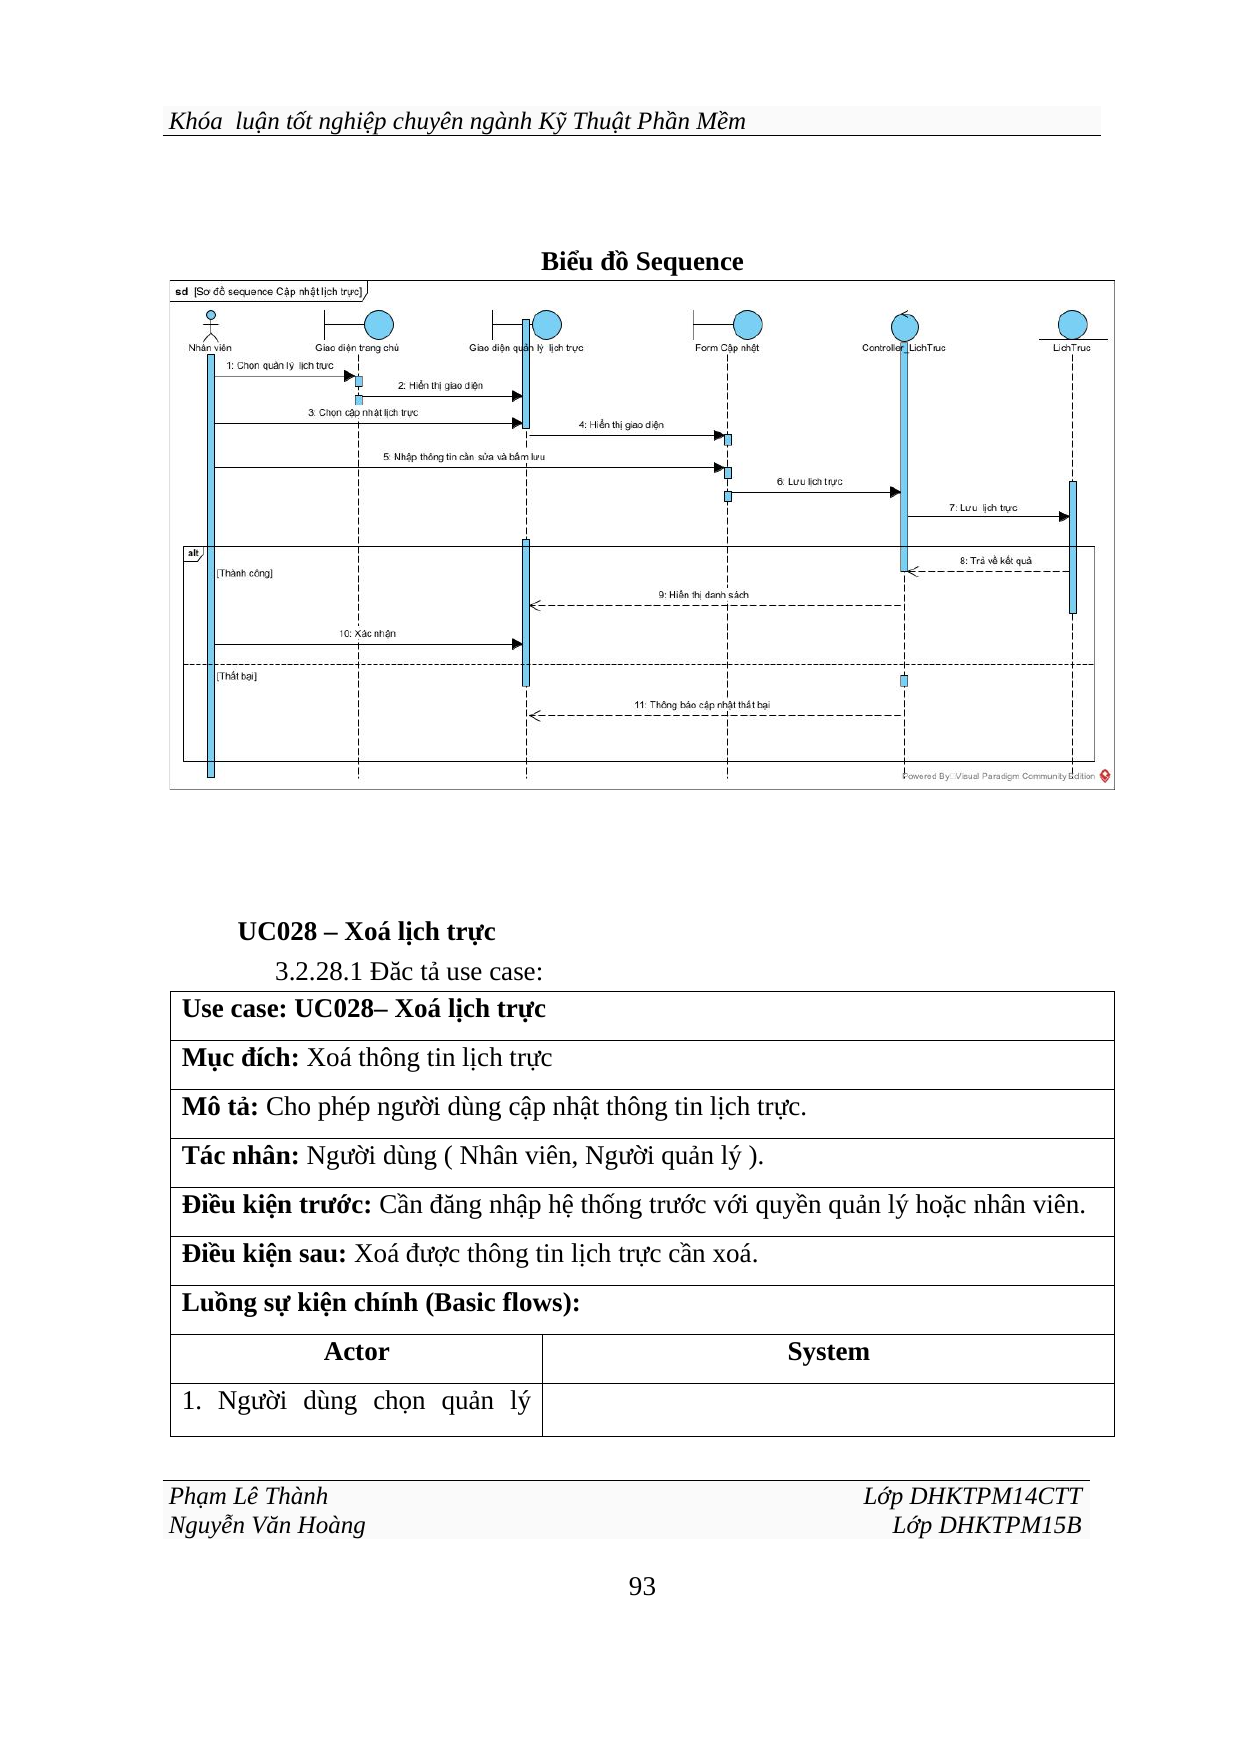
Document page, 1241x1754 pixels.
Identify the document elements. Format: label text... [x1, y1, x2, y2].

subtitle UC028 – Xoá lịch trực [237, 916, 1122, 947]
table_cell Điều kiện sau: Xoá được thông tin lịch trực cần xoá. [171, 1237, 1114, 1285]
table_header Use case: UC028– Xoá lịch trực [171, 992, 1114, 1040]
subtitle 3.2.28.1 Đăc tả use case: [275, 955, 1122, 987]
table_cell Mục đích: Xoá thông tin lịch trực [171, 1041, 1114, 1089]
table_cell Điều kiện trước: Cần đăng nhập hệ thống trước với quyền quản lý hoặc nhân viên. [171, 1188, 1114, 1236]
table_cell Luồng sự kiện chính (Basic flows): [171, 1286, 1114, 1334]
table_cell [171, 1384, 542, 1436]
table_cell Tác nhân: Người dùng ( Nhân viên, Người quản lý ). [171, 1139, 1114, 1187]
table_cell Mô tả: Cho phép người dùng cập nhật thông tin lịch trực. [171, 1090, 1114, 1138]
table_cell Actor [171, 1335, 542, 1383]
table_cell System [543, 1335, 1114, 1383]
table_cell [543, 1384, 1114, 1436]
picture [169, 280, 1115, 790]
